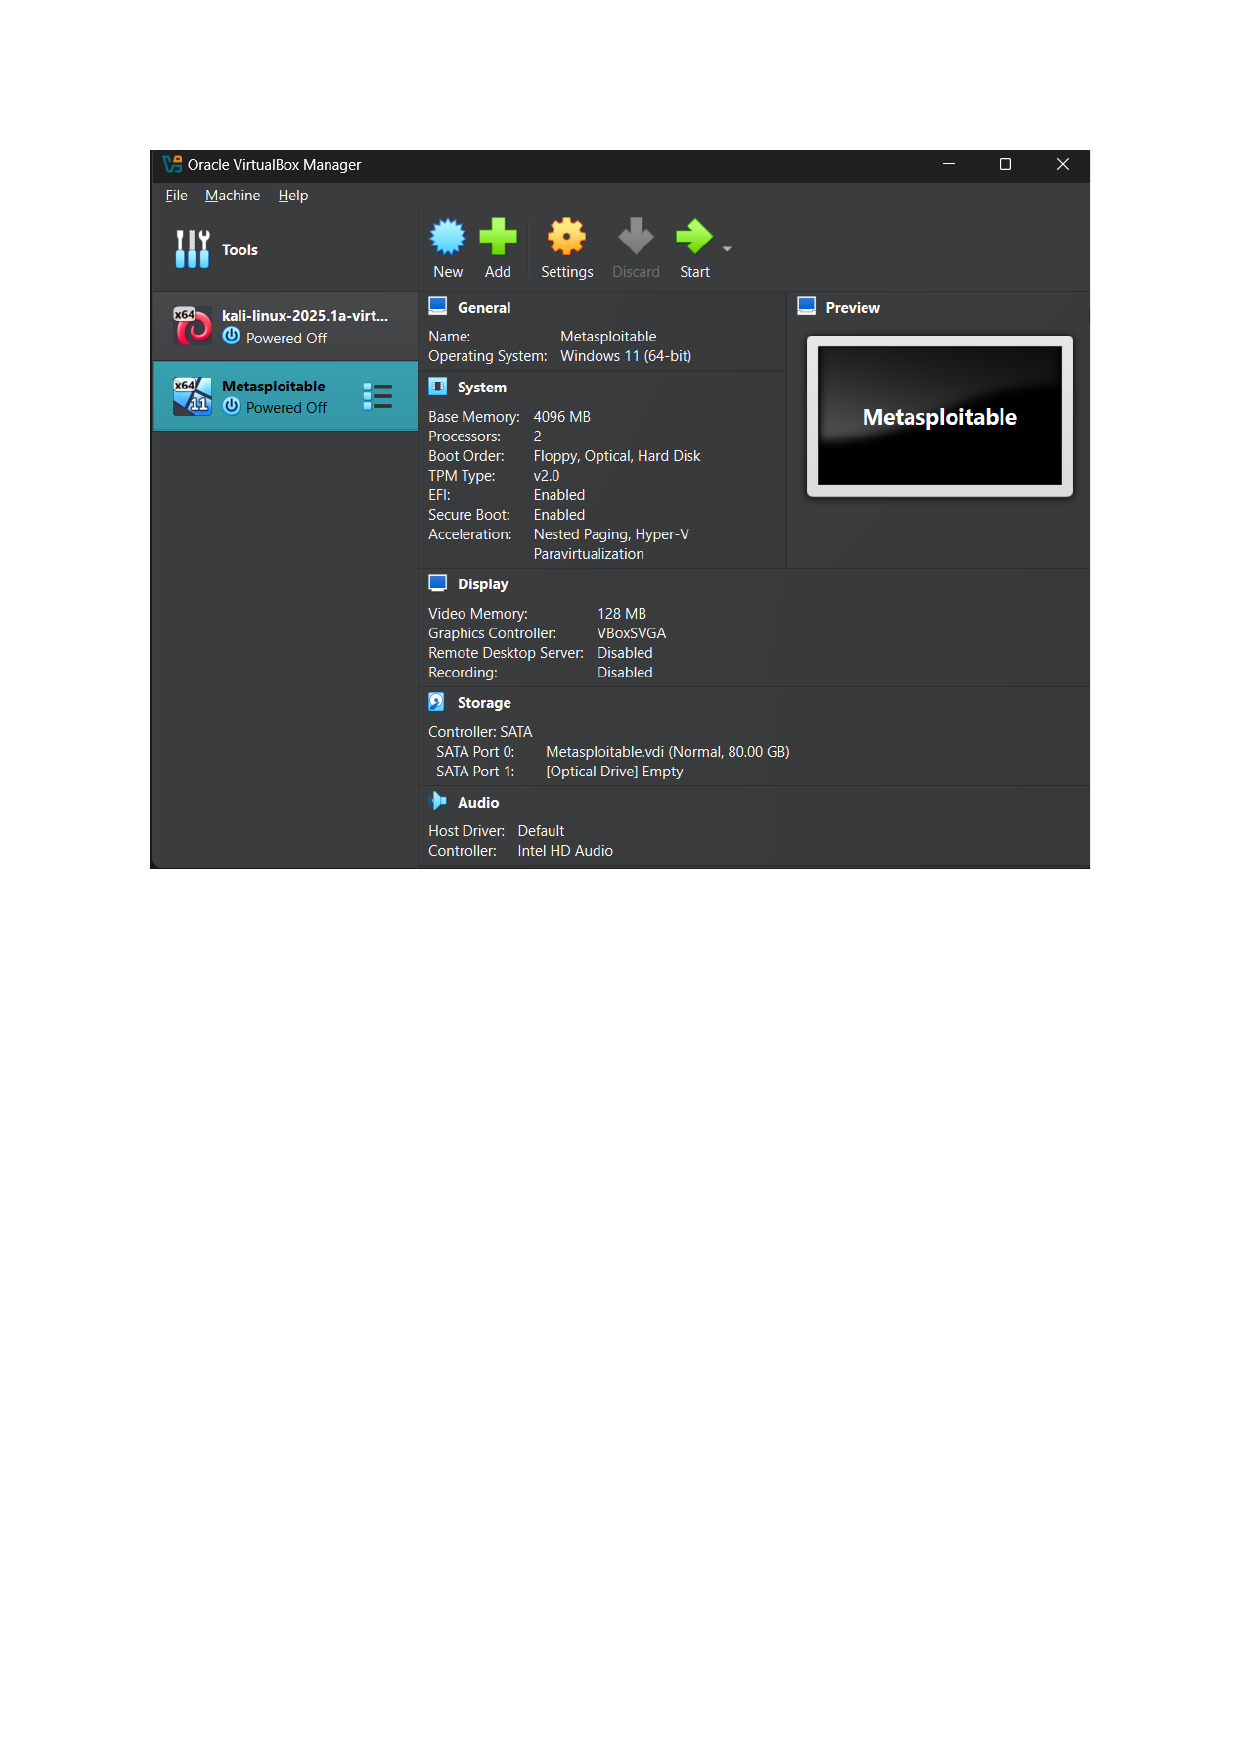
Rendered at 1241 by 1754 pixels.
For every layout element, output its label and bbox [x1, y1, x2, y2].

picture [150, 150, 1091, 869]
